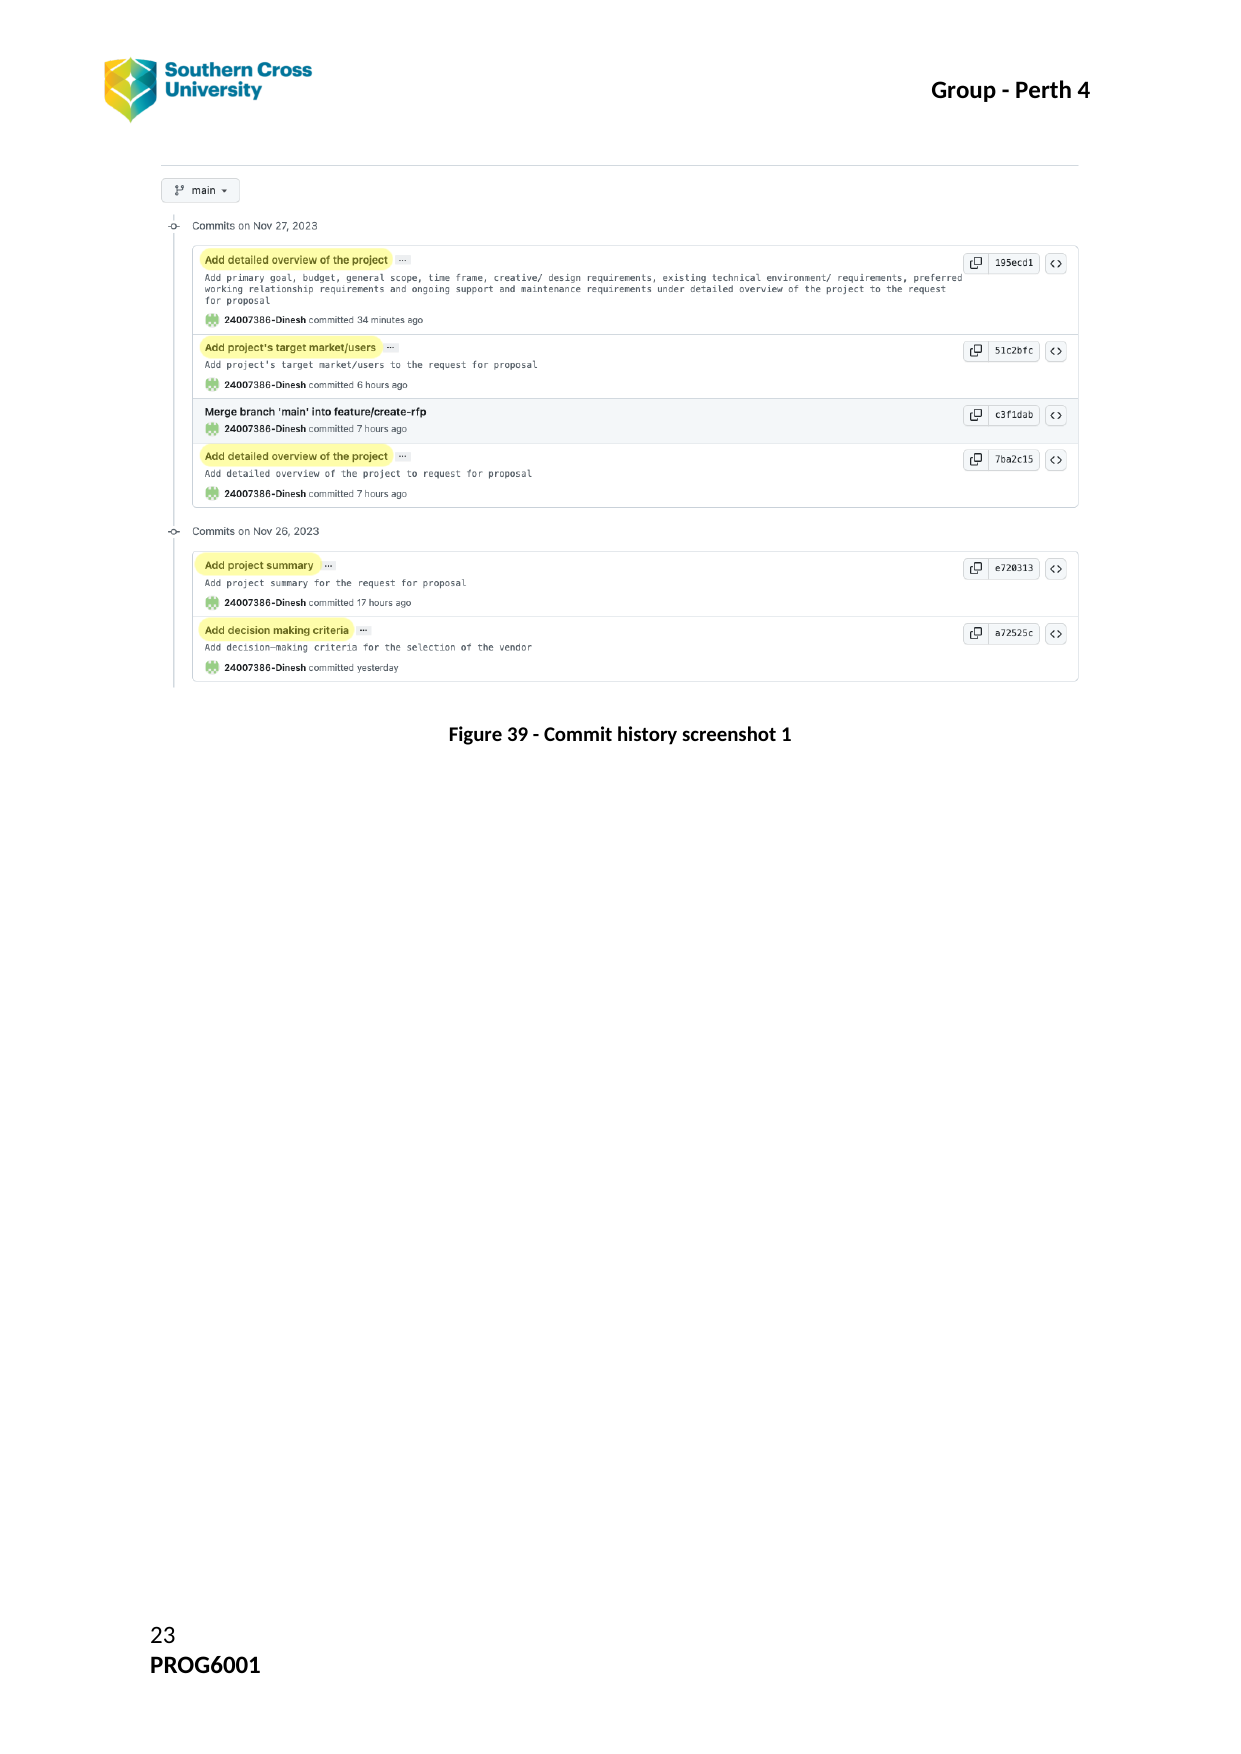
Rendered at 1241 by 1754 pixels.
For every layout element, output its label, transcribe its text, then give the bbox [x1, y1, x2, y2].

picture [98, 54, 326, 129]
picture [150, 165, 1091, 691]
text Figure 39 - Commit history screenshot 1 [150, 721, 1090, 746]
